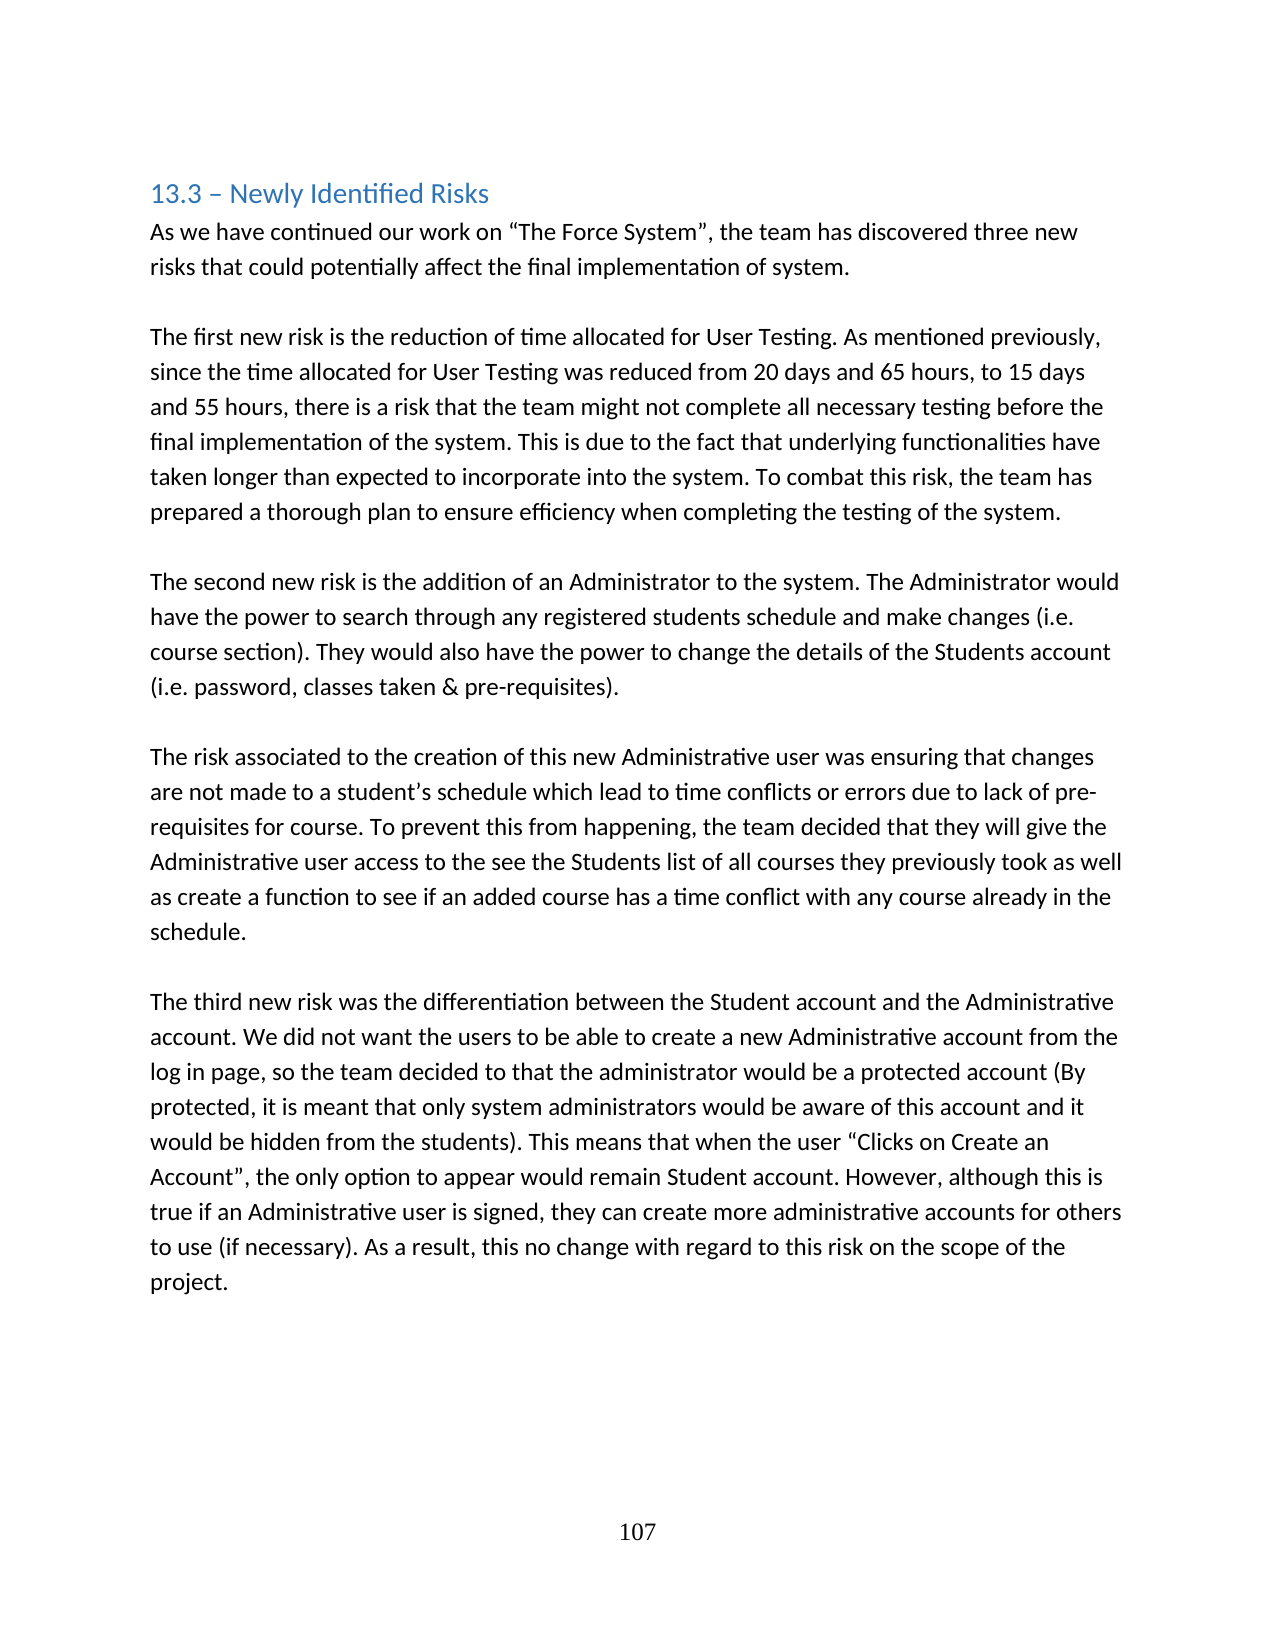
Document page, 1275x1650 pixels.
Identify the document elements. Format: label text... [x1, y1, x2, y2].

text The first new risk is the reduction of time allocated for User Testing. As mentioned previously, since the time allocated for User Testing was reduced from 20 days and 65 hours, to 15 days and 55 hours, there is a risk that the team might not complete all necessary testing before the final implementation of the system. This is due to the fact that underlying functionalities have taken longer than expected to incorporate into the system. To combat this risk, the team has prepared a thorough plan to ensure efficiency when completing the testing of the system. [150, 321, 1125, 526]
text The risk associated to the creation of this new Administrative user was ensuring that changes are not made to a student’s schedule which lead to time conflicts or errors due to lack of pre-requisites for course. To prevent this from happening, the team decided that they will give the Administrative user access to the see the Students list of all courses they previously took as well as create a function to see if an added course has a time conflict with any course already in the schedule. [150, 741, 1125, 946]
text The second new risk is the addition of an Administrator to the system. The Administrator would have the power to search through any registered students schedule and make changes (i.e. course section). They would also have the power to change the details of the Students account (i.e. password, classes taken & pre-requisites). [150, 566, 1125, 701]
text The third new risk was the differentiation between the Student account and the Administrative account. We did not want the users to be able to create a new Administrative account from the log in page, so the team decided to that the administrator would be a protected account (By protected, it is meant that only system administrators would be aware of this account and it would be hidden from the students). This means that when the user “Clicks on Create an Account”, the only option to appear would remain Student account. However, although this is true if an Administrative user is signed, they can create more administrative accounts for others to use (if necessary). As a result, this no change with regard to this risk on the scope of the project. [150, 986, 1125, 1296]
text 13.3 – Newly Identified Risks [150, 175, 1125, 211]
text As we have continued our work on “The Force System”, the team has discovered three new risks that could potentially affect the final implementation of system. [150, 216, 1125, 281]
